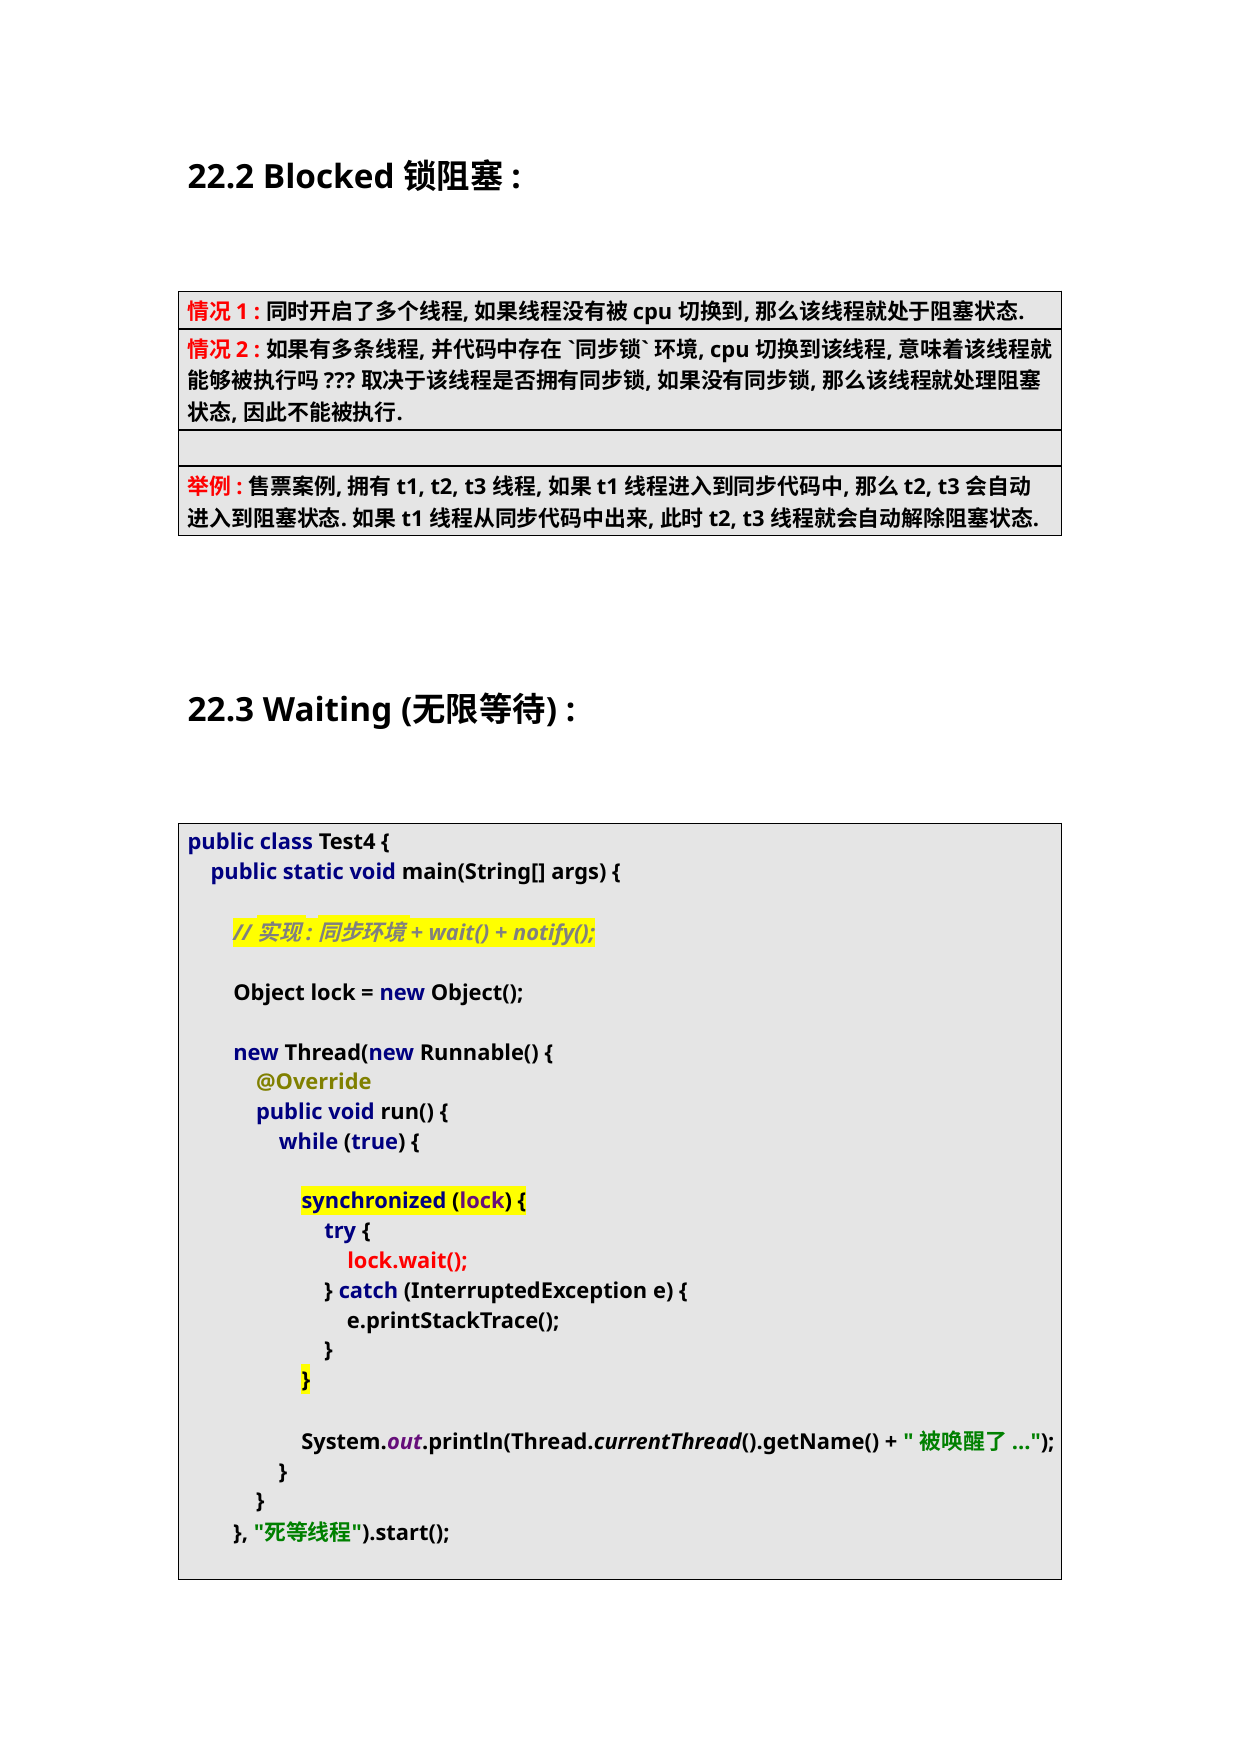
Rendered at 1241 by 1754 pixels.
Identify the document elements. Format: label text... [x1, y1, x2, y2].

text 举例 : 售票案例, 拥有 t1, t2, t3 线程, 如果 t1 线程进入到同步代码中, 那么 t2, t3 会自动进入到阻塞状态. 如果 t1 线程从同步代码中出来, 此时 t2, t3 线程就会自动解除阻塞状态. [179, 467, 1061, 535]
text 情况2 : 如果有多条线程, 并代码中存在 `同步锁` 环境, cpu 切换到该线程, 意味着该线程就能够被执行吗 ??? 取决于该线程是否拥有同步锁, 如果没有同步锁, 那么该线程就处理阻塞状态, 因此不能被执行. [179, 330, 1061, 429]
subtitle 22.2 Blocked 锁阻塞 : [187, 150, 1053, 198]
text 情况1 : 同时开启了多个线程, 如果线程没有被 cpu 切换到, 那么该线程就处于阻塞状态. [179, 292, 1061, 328]
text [179, 824, 1061, 1579]
subtitle 22.3 Waiting (无限等待) : [187, 682, 1053, 731]
